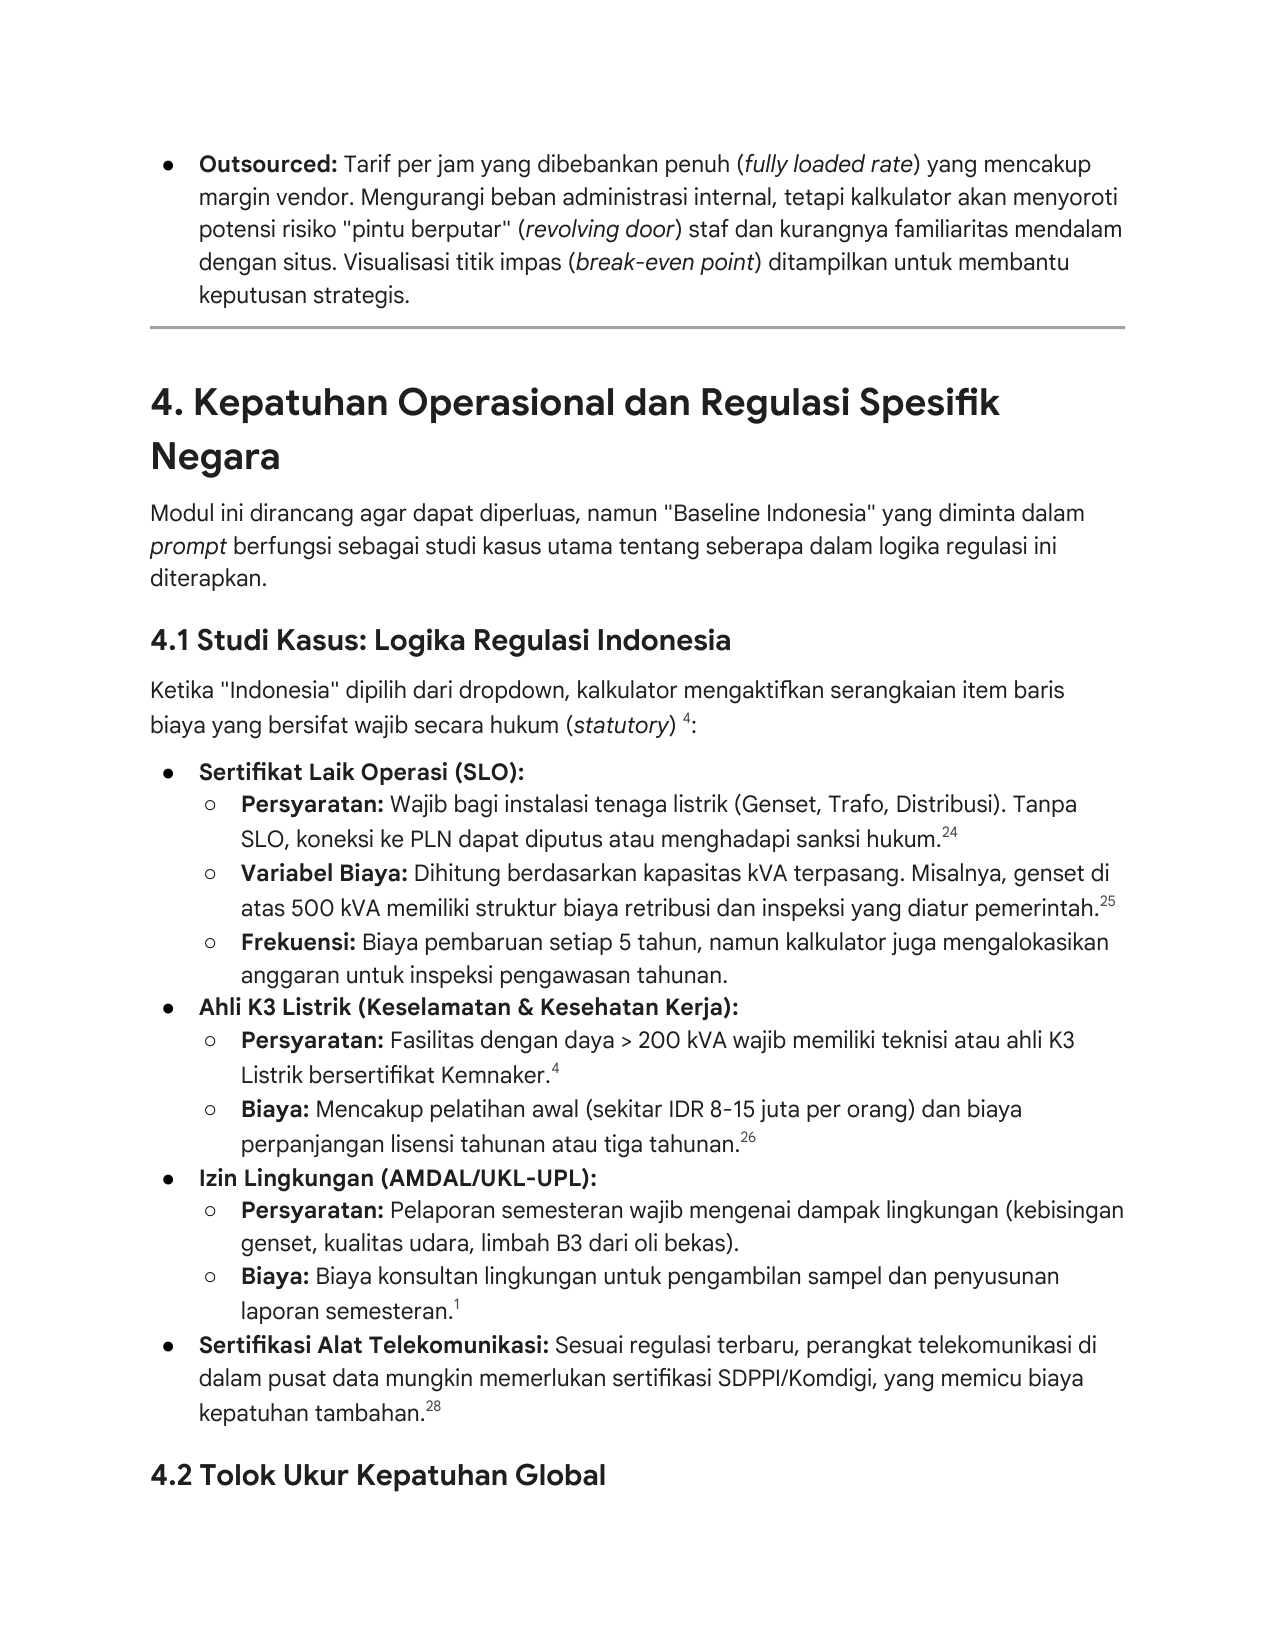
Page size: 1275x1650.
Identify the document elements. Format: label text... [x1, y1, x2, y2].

list Izin Lingkungan (AMDAL/UKL-UPL): [161, 1164, 1125, 1193]
subtitle 4.1 Studi Kasus: Logika Regulasi Indonesia [150, 622, 1125, 659]
subtitle 4.2 Tolok Ukur Kepatuhan Global [150, 1458, 1125, 1494]
text Ketika "Indonesia" dipilih dari dropdown, kalkulator mengaktifkan serangkaian item baris biaya yang bersifat wajib secara hukum (statutory) 4: [150, 676, 1125, 741]
subtitle 4. Kepatuhan Operasional dan Regulasi Spesifik Negara [150, 330, 1125, 480]
list Outsourced: Tarif per jam yang dibebankan penuh (fully loaded rate) yang mencakup margin vendor. Mengurangi beban administrasi internal, tetapi kalkulator akan menyoroti potensi risiko "pintu berputar" (revolving door) staf dan kurangnya familiaritas mendalam dengan situs. Visualisasi titik impas (break-even point) ditampilkan untuk membantu keputusan strategis. [161, 150, 1125, 309]
list Sertifikat Laik Operasi (SLO): [161, 758, 1125, 787]
list Persyaratan: Pelaporan semesteran wajib mengenai dampak lingkungan (kebisingan genset, kualitas udara, limbah B3 dari oli bekas). [203, 1197, 1125, 1258]
list Persyaratan: Fasilitas dengan daya > 200 kVA wajib memiliki teknisi atau ahli K3 Listrik bersertifikat Kemnaker.4 [203, 1026, 1125, 1091]
list Biaya: Mencakup pelatihan awal (sekitar IDR 8-15 juta per orang) dan biaya perpanjangan lisensi tahunan atau tiga tahunan.26 [203, 1095, 1125, 1160]
list Variabel Biaya: Dihitung berdasarkan kapasitas kVA terpasang. Misalnya, genset di atas 500 kVA memiliki struktur biaya retribusi dan inspeksi yang diatur pemerintah.25 [203, 859, 1125, 924]
list Frekuensi: Biaya pembaruan setiap 5 tahun, namun kalkulator juga mengalokasikan anggaran untuk inspeksi pengawasan tahunan. [203, 928, 1125, 990]
list Ahli K3 Listrik (Keselamatan & Kesehatan Kerja): [161, 994, 1125, 1022]
text Modul ini dirancang agar dapat diperluas, namun "Baseline Indonesia" yang diminta dalam prompt berfungsi sebagai studi kasus utama tentang seberapa dalam logika regulasi ini diterapkan. [150, 499, 1125, 593]
list Sertifikasi Alat Telekomunikasi: Sesuai regulasi terbaru, perangkat telekomunikasi di dalam pusat data mungkin memerlukan sertifikasi SDPPI/Komdigi, yang memicu biaya kepatuhan tambahan.28 [161, 1331, 1125, 1428]
list Biaya: Biaya konsultan lingkungan untuk pengambilan sampel dan penyusunan laporan semesteran.1 [203, 1262, 1125, 1327]
list Persyaratan: Wajib bagi instalasi tenaga listrik (Genset, Trafo, Distribusi). Tanpa SLO, koneksi ke PLN dapat diputus atau menghadapi sanksi hukum.24 [203, 791, 1125, 855]
